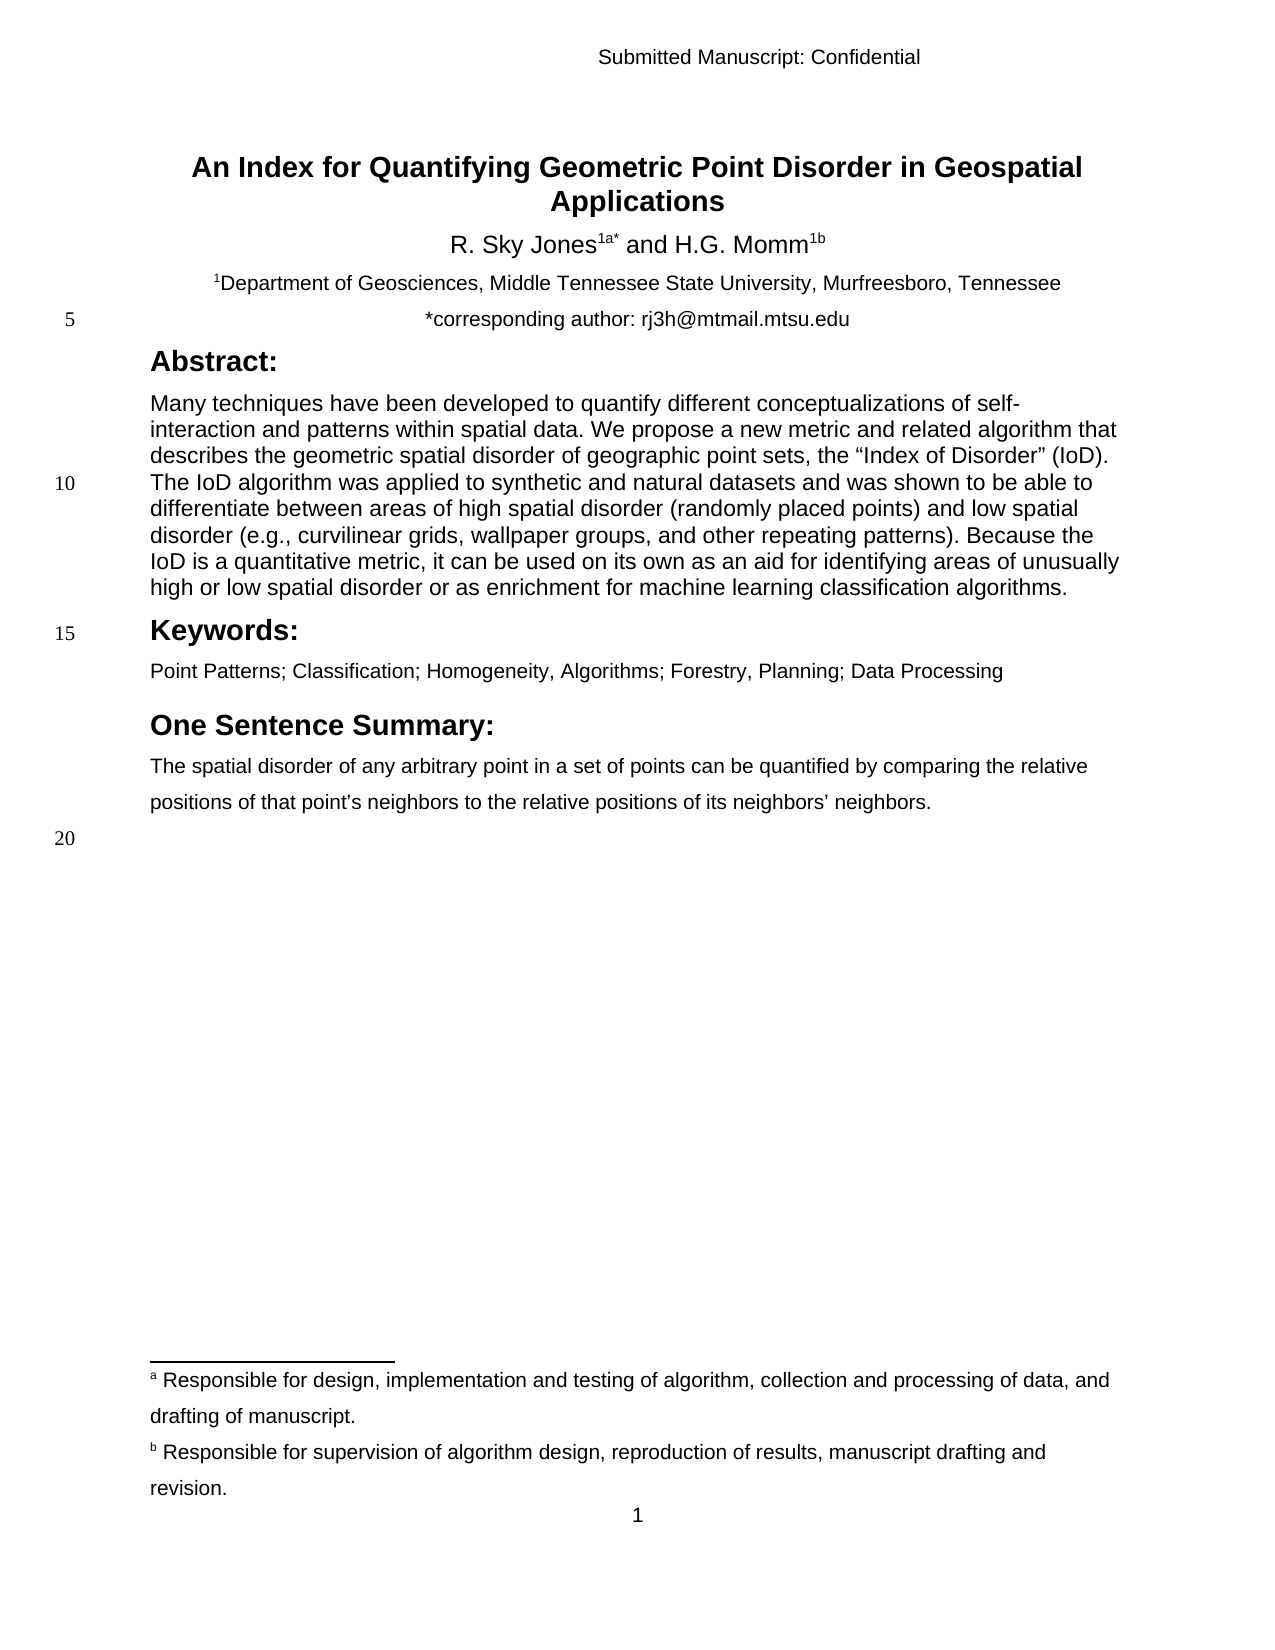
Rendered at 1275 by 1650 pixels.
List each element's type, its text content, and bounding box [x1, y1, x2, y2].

text R. Sky Jones1* and H.G. Momm1 [150, 229, 1125, 258]
text Keywords: [150, 613, 1125, 647]
text 1Department of Geosciences, Middle Tennessee State University, Murfreesboro, Tennessee [150, 271, 1125, 295]
text Abstract: [150, 344, 1125, 377]
text Many techniques have been developed to quantify different conceptualizations of self-interaction and patterns within spatial data. We propose a new metric and related algorithm that describes the geometric spatial disorder of geographic point sets, the “Index of Disorder” (IoD). The IoD algorithm was applied to synthetic and natural datasets and was shown to be able to differentiate between areas of high spatial disorder (randomly placed points) and low spatial disorder (e.g., curvilinear grids, wallpaper groups, and other repeating patterns). Because the IoD is a quantitative metric, it can be used on its own as an aid for identifying areas of unusually high or low spatial disorder or as enrichment for machine learning classification algorithms. [150, 390, 1125, 601]
text Point Patterns; Classification; Homogeneity, Algorithms; Forestry, Planning; Data Processing [150, 659, 1125, 683]
text An Index for Quantifying Geometric Point Disorder in Geospatial Applications [150, 150, 1125, 217]
text *corresponding author: rj3h@mtmail.mtsu.edu [150, 307, 1125, 331]
text One Sentence Summary: [150, 708, 1125, 741]
text The spatial disorder of any arbitrary point in a set of points can be quantified by comparing the relative positions of that point’s neighbors to the relative positions of its neighbors’ neighbors. [150, 754, 1125, 813]
